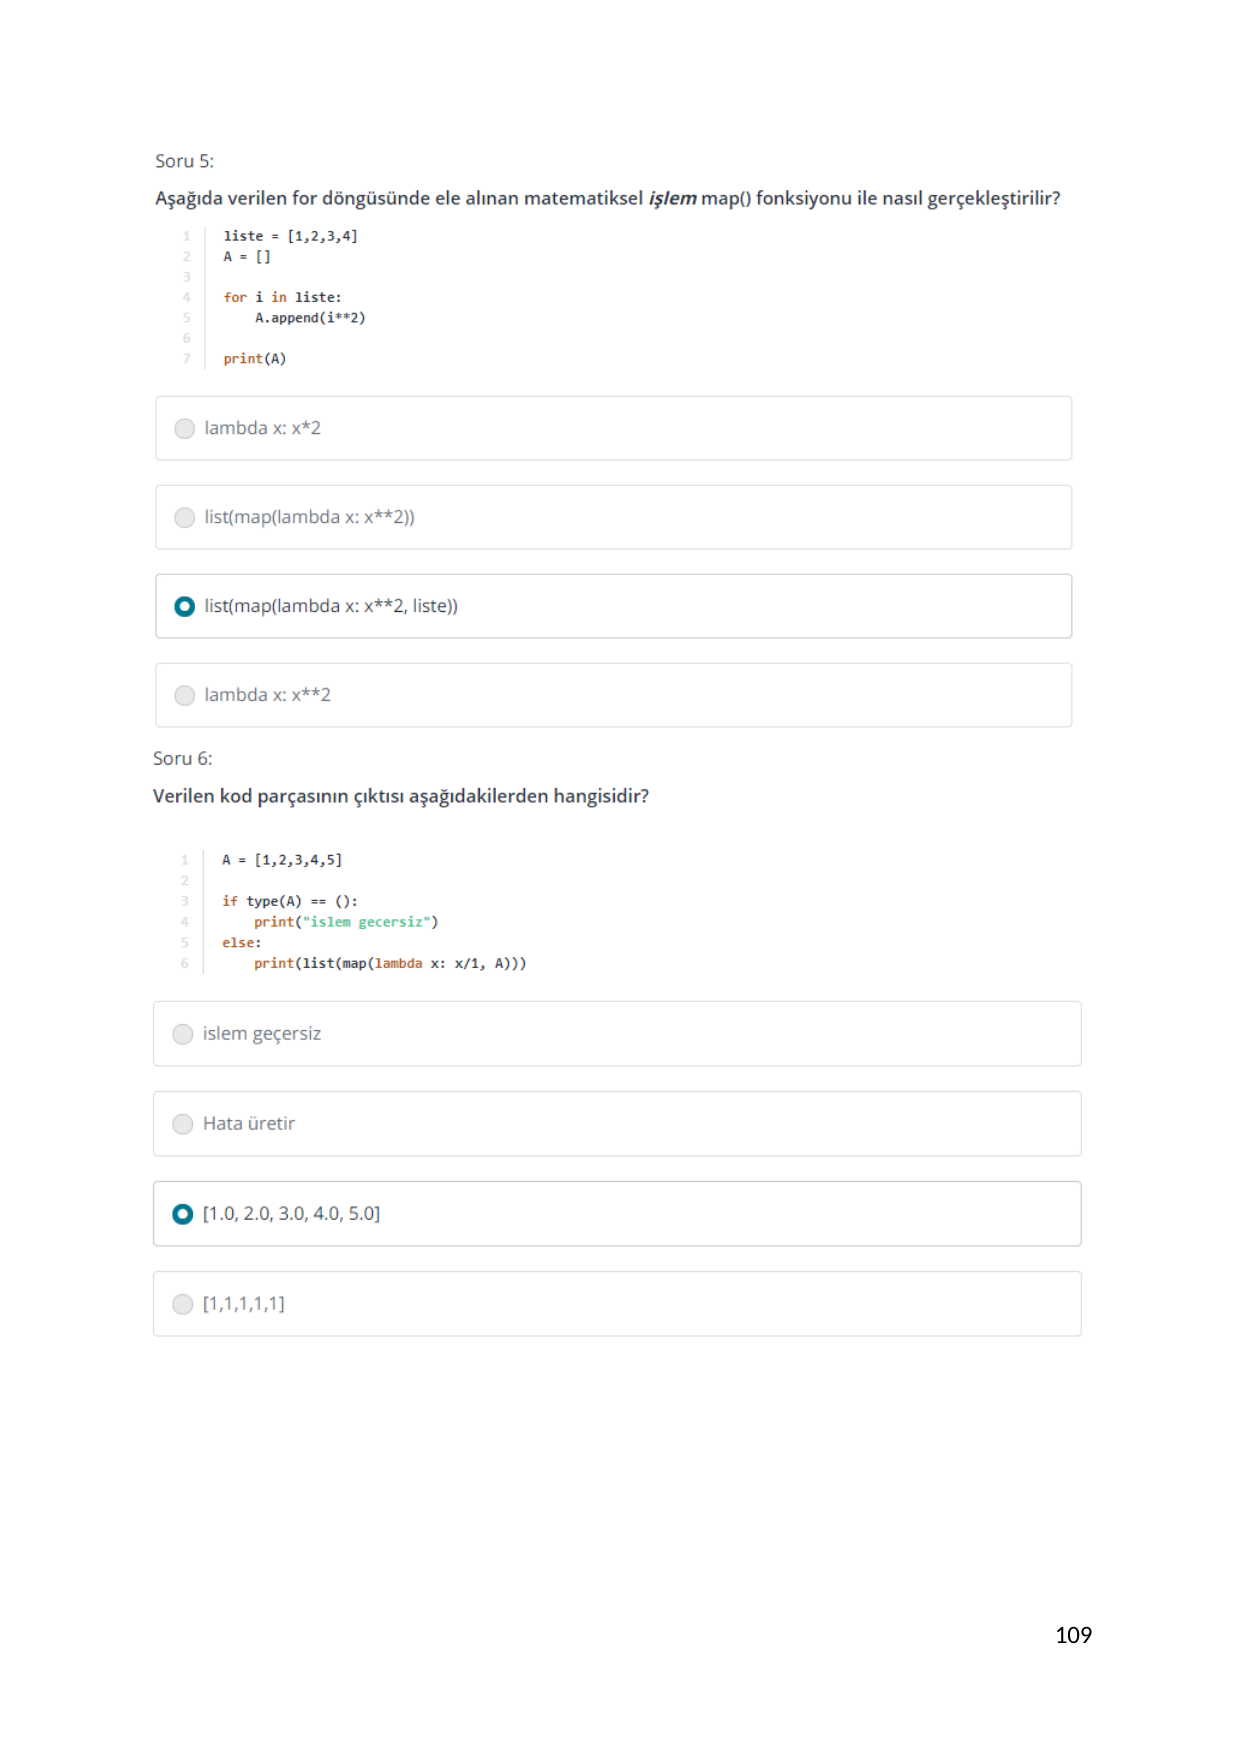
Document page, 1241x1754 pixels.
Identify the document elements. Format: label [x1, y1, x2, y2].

picture [147, 743, 1093, 1361]
picture [147, 147, 1093, 742]
